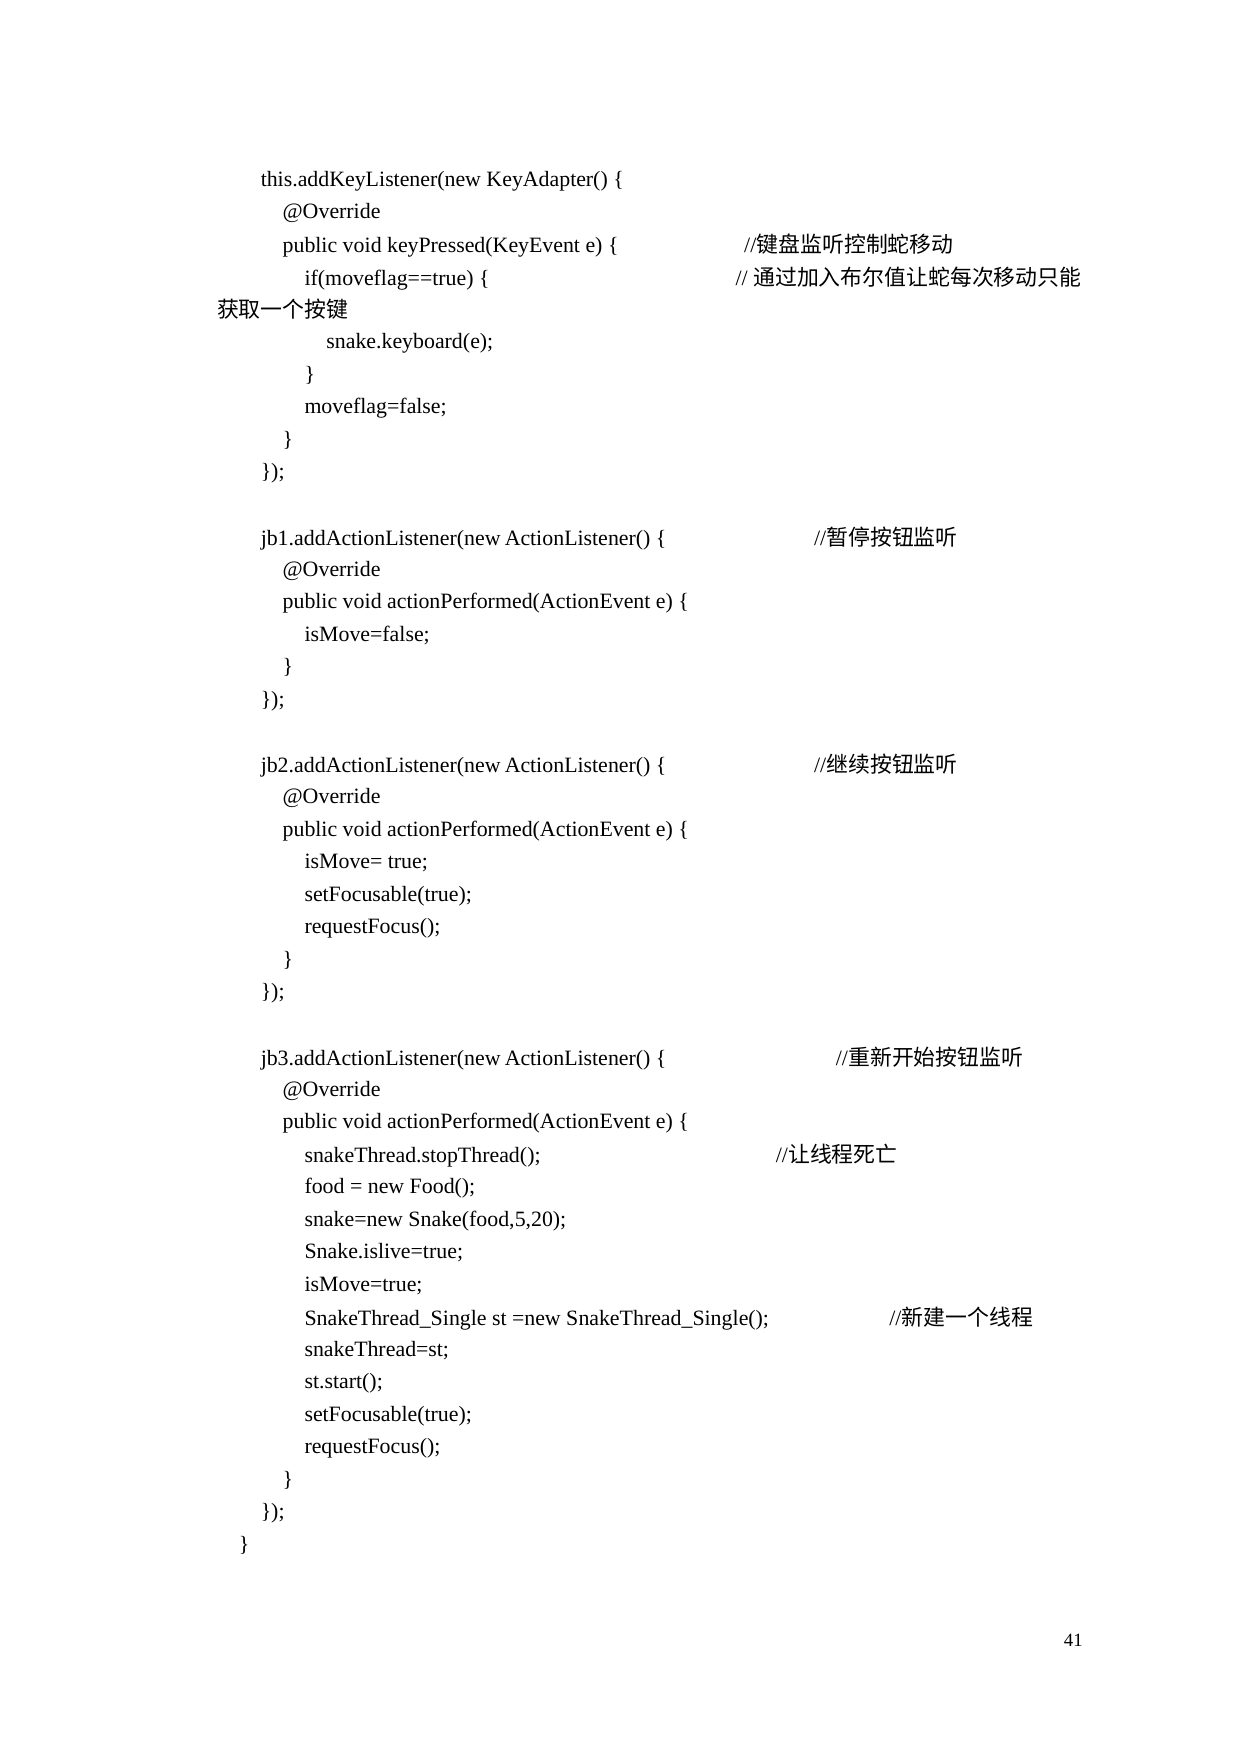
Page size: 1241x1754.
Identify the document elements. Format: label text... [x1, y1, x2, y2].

text isMove=false; [217, 617, 1082, 649]
text }); [217, 974, 1082, 1007]
text public void actionPerformed(ActionEvent e) { [217, 812, 1082, 844]
text }); [217, 1494, 1082, 1527]
text @Override [217, 194, 1082, 227]
text jb2.addActionListener(new ActionListener() { //继续按钮监听 [217, 747, 1082, 779]
text setFocusable(true); [217, 1397, 1082, 1429]
text } [217, 1462, 1082, 1494]
text st.start(); [217, 1364, 1082, 1397]
text isMove= true; [217, 844, 1082, 877]
text public void keyPressed(KeyEvent e) { //键盘监听控制蛇移动 [217, 227, 1082, 259]
text requestFocus(); [217, 909, 1082, 942]
text } [217, 649, 1082, 682]
text }); [217, 682, 1082, 714]
text } [217, 942, 1082, 974]
text requestFocus(); [217, 1429, 1082, 1462]
text jb3.addActionListener(new ActionListener() { //重新开始按钮监听 [217, 1039, 1082, 1072]
text moveflag=false; [217, 389, 1082, 422]
text jb1.addActionListener(new ActionListener() { //暂停按钮监听 [217, 519, 1082, 552]
text } [217, 357, 1082, 389]
text } [217, 1527, 1082, 1559]
text @Override [217, 779, 1082, 812]
text this.addKeyListener(new KeyAdapter() { [217, 162, 1082, 194]
text if(moveflag==true) { //通过加入布尔值让蛇每次移动只能获取一个按键 [217, 259, 1082, 324]
text snakeThread=st; [217, 1332, 1082, 1364]
text food = new Food(); [217, 1169, 1082, 1202]
text SnakeThread_Single st =new SnakeThread_Single(); //新建一个线程 [217, 1299, 1082, 1332]
text setFocusable(true); [217, 877, 1082, 909]
text public void actionPerformed(ActionEvent e) { [217, 584, 1082, 617]
text snake.keyboard(e); [217, 324, 1082, 357]
text Snake.islive=true; [217, 1234, 1082, 1267]
text isMove=true; [217, 1267, 1082, 1299]
text }); [217, 454, 1082, 487]
text snake=new Snake(food,5,20); [217, 1202, 1082, 1234]
text public void actionPerformed(ActionEvent e) { [217, 1104, 1082, 1137]
text @Override [217, 1072, 1082, 1104]
text snakeThread.stopThread(); //让线程死亡 [217, 1137, 1082, 1169]
text @Override [217, 552, 1082, 584]
text } [217, 422, 1082, 454]
